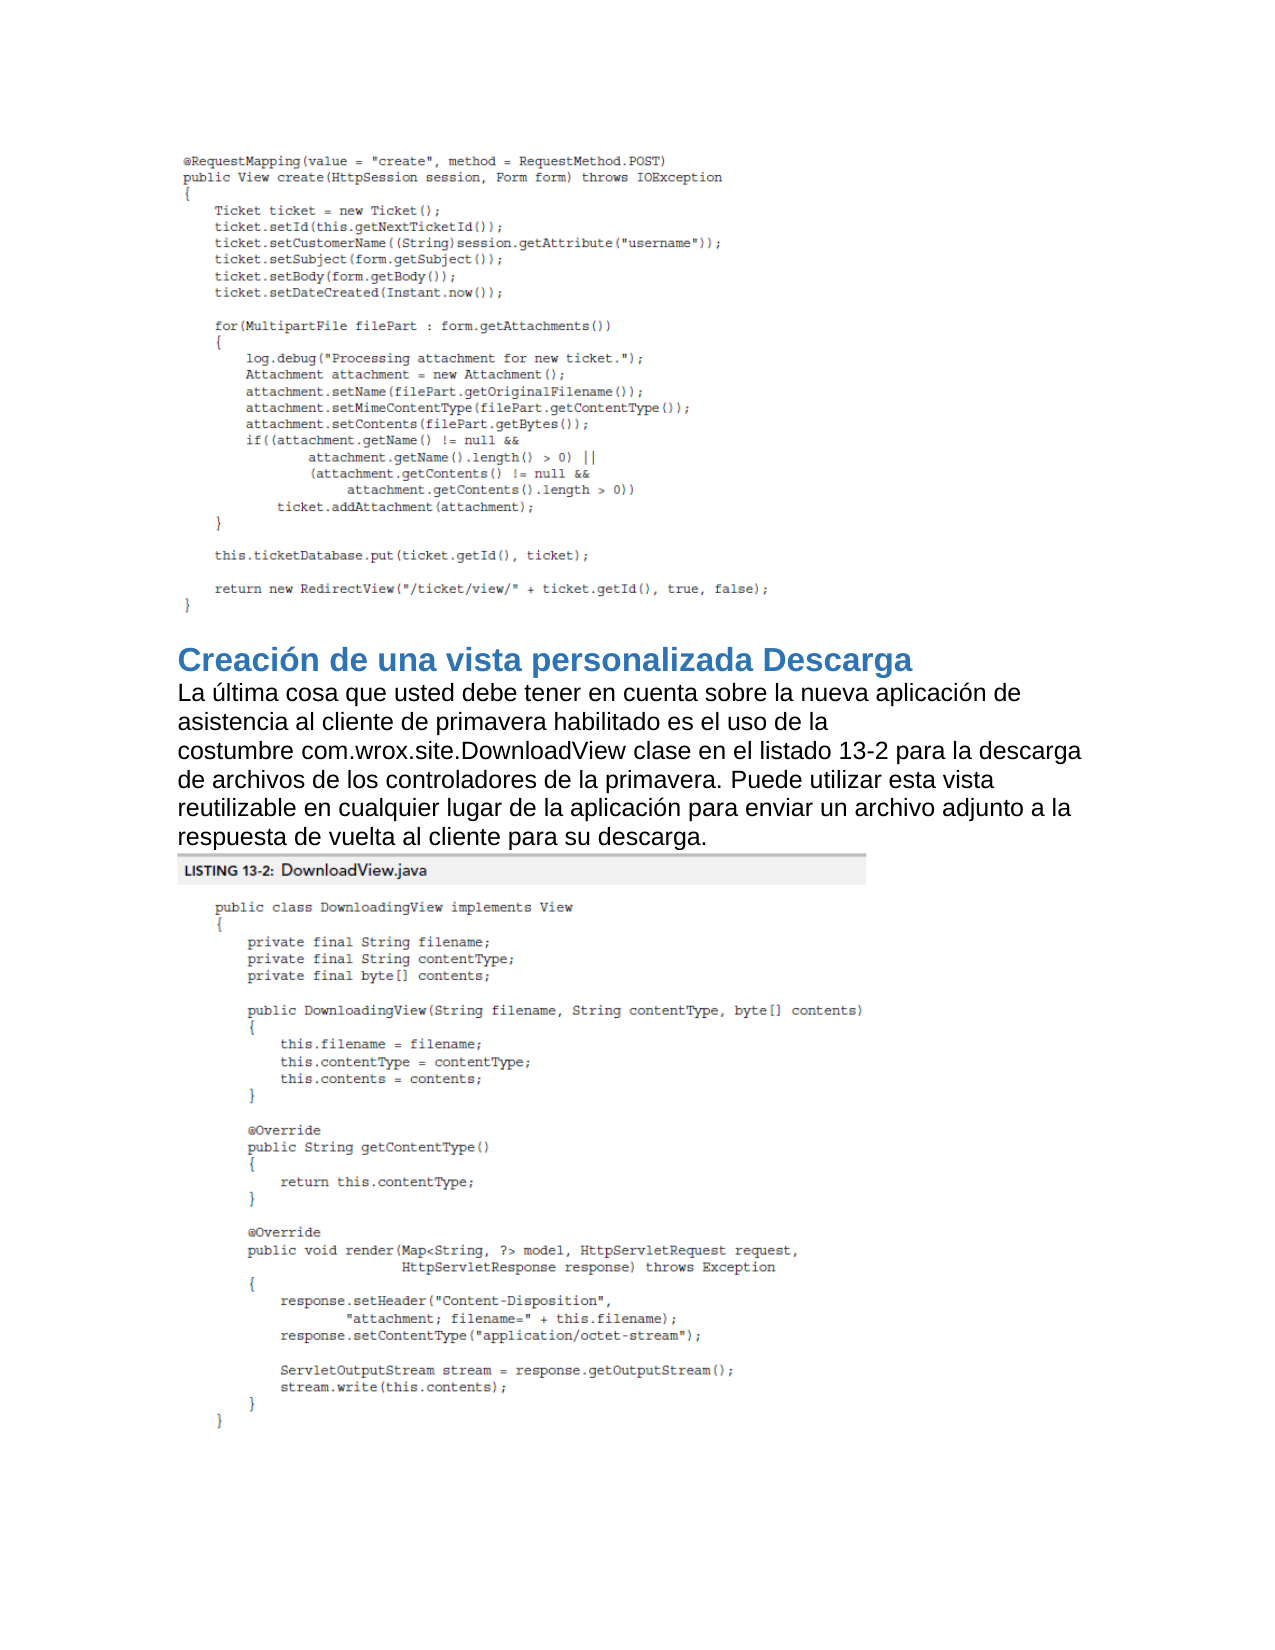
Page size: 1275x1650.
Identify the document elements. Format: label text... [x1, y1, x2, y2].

picture [177, 147, 774, 621]
picture [177, 850, 867, 1434]
text La última cosa que usted debe tener en cuenta sobre la nueva aplicación de asistencia al cliente de primavera habilitado es el uso de la costumbre com.wrox.site.DownloadView clase en el listado 13-2 para la descarga de archivos de los controladores de la primavera. Puede utilizar esta vista reutilizable en cualquier lugar de la aplicación para enviar un archivo adjunto a la respuesta de vuelta al cliente para su descarga. [177, 678, 1098, 851]
subtitle Creación de una vista personalizada Descarga [177, 640, 1098, 678]
